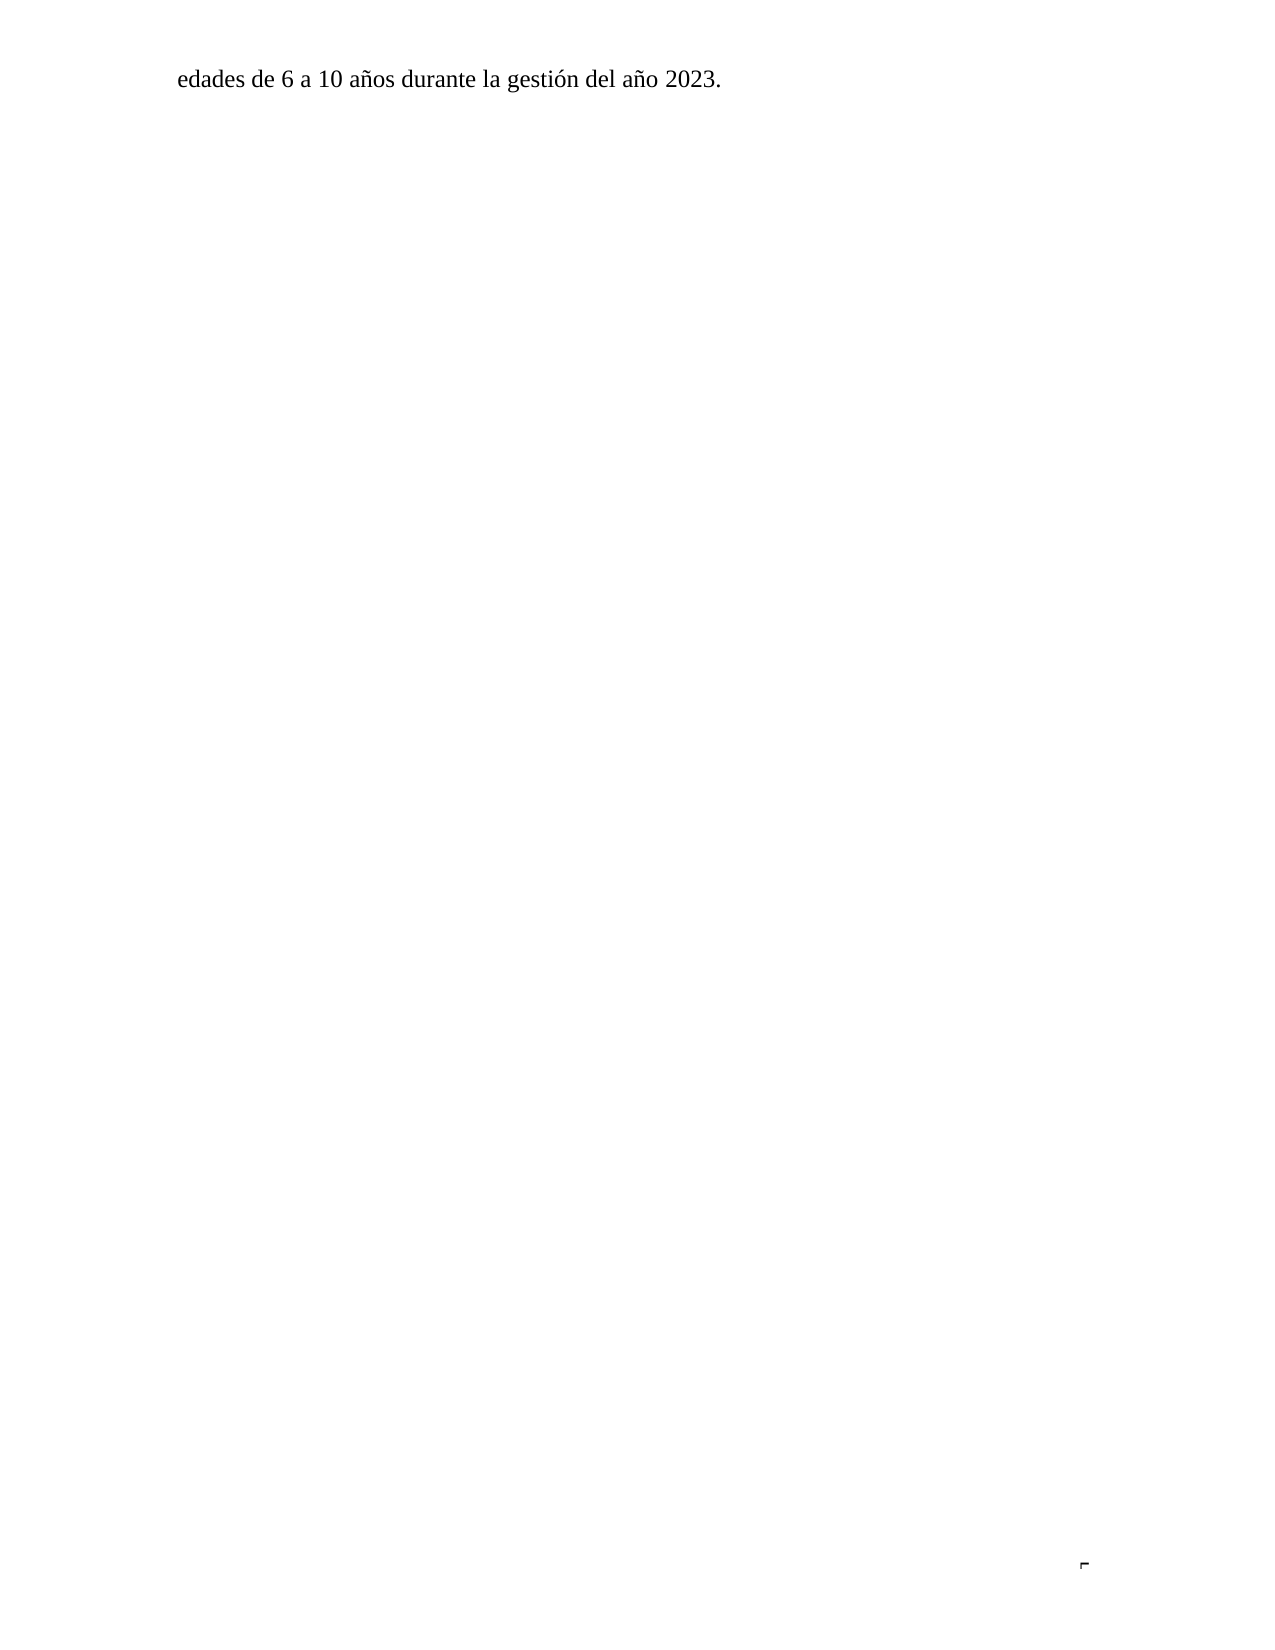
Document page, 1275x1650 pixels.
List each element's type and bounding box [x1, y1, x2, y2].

text [177, 64, 1098, 93]
